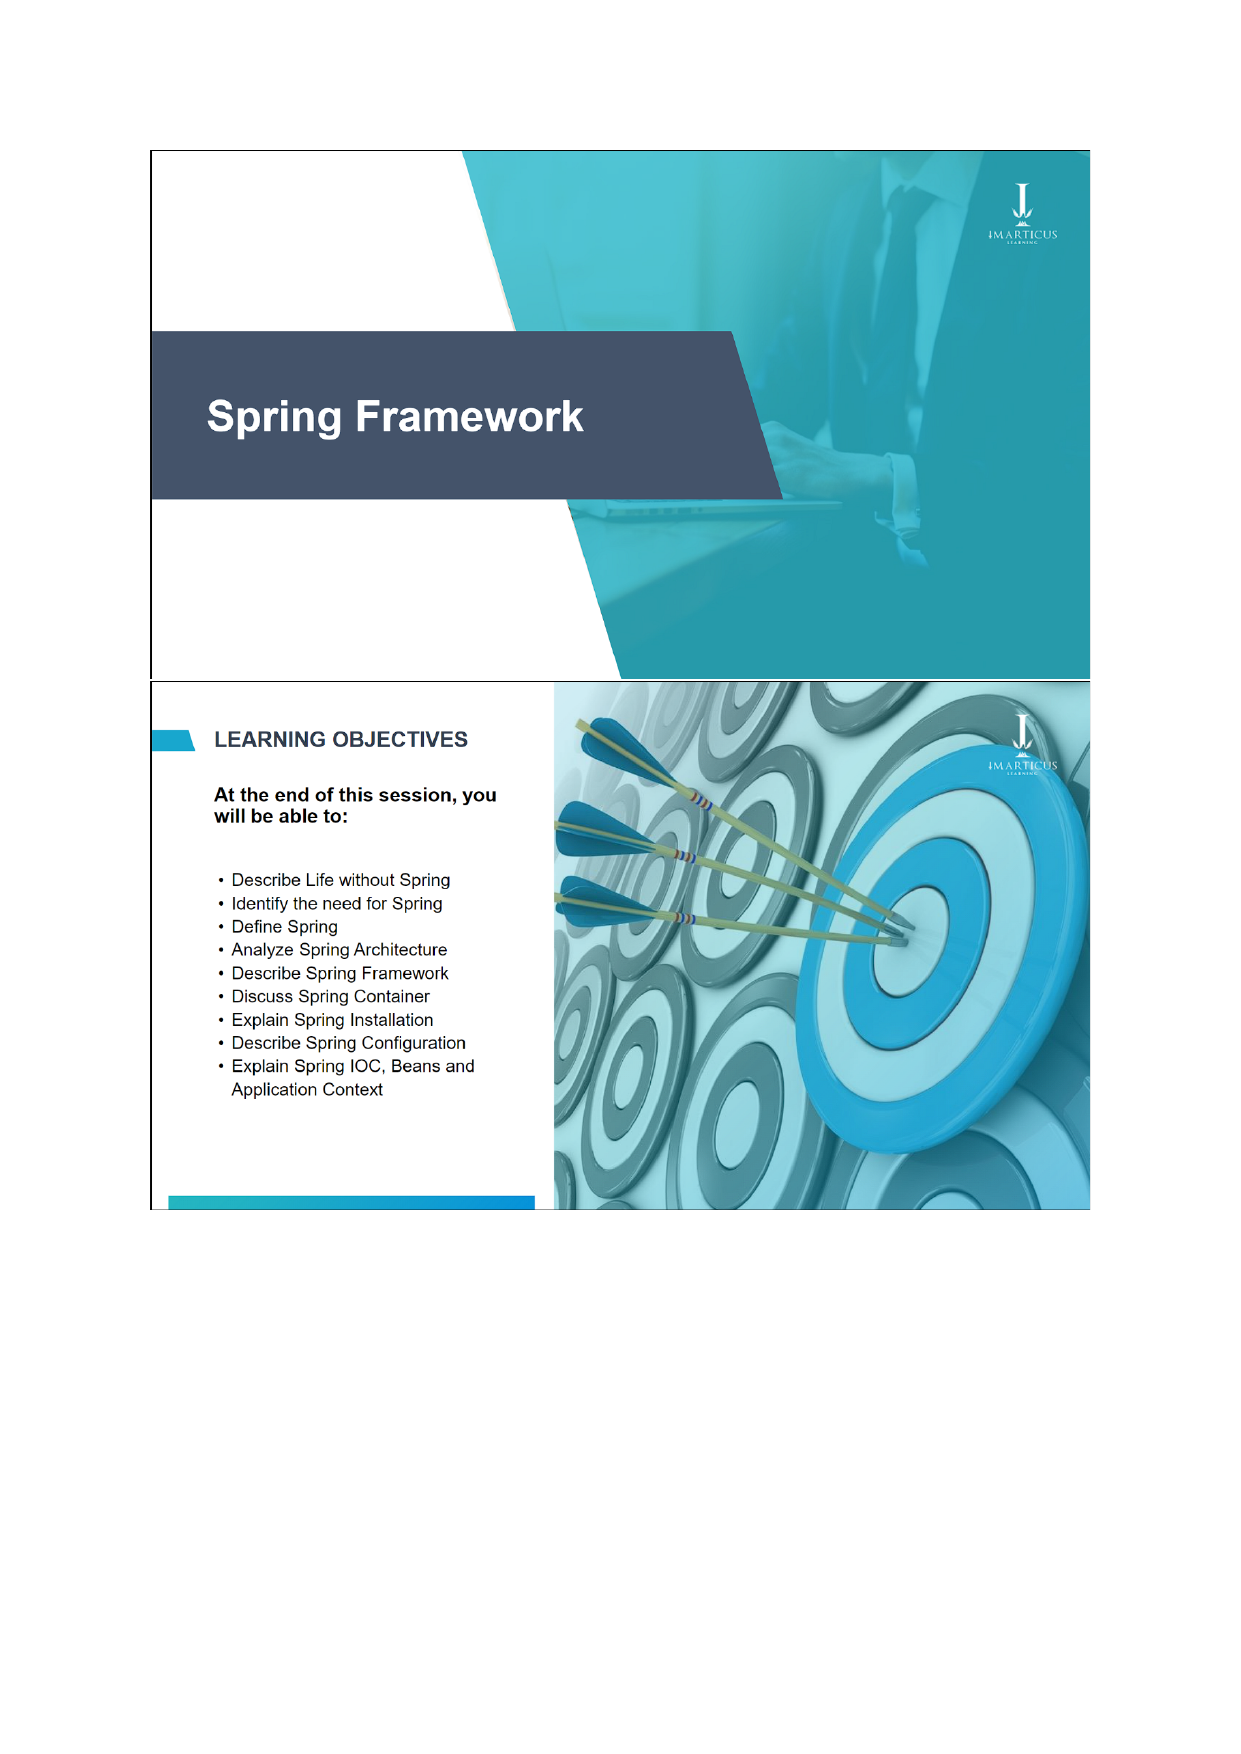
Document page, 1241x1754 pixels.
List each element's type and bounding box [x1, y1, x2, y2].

picture [150, 150, 1091, 679]
picture [150, 681, 1091, 1210]
